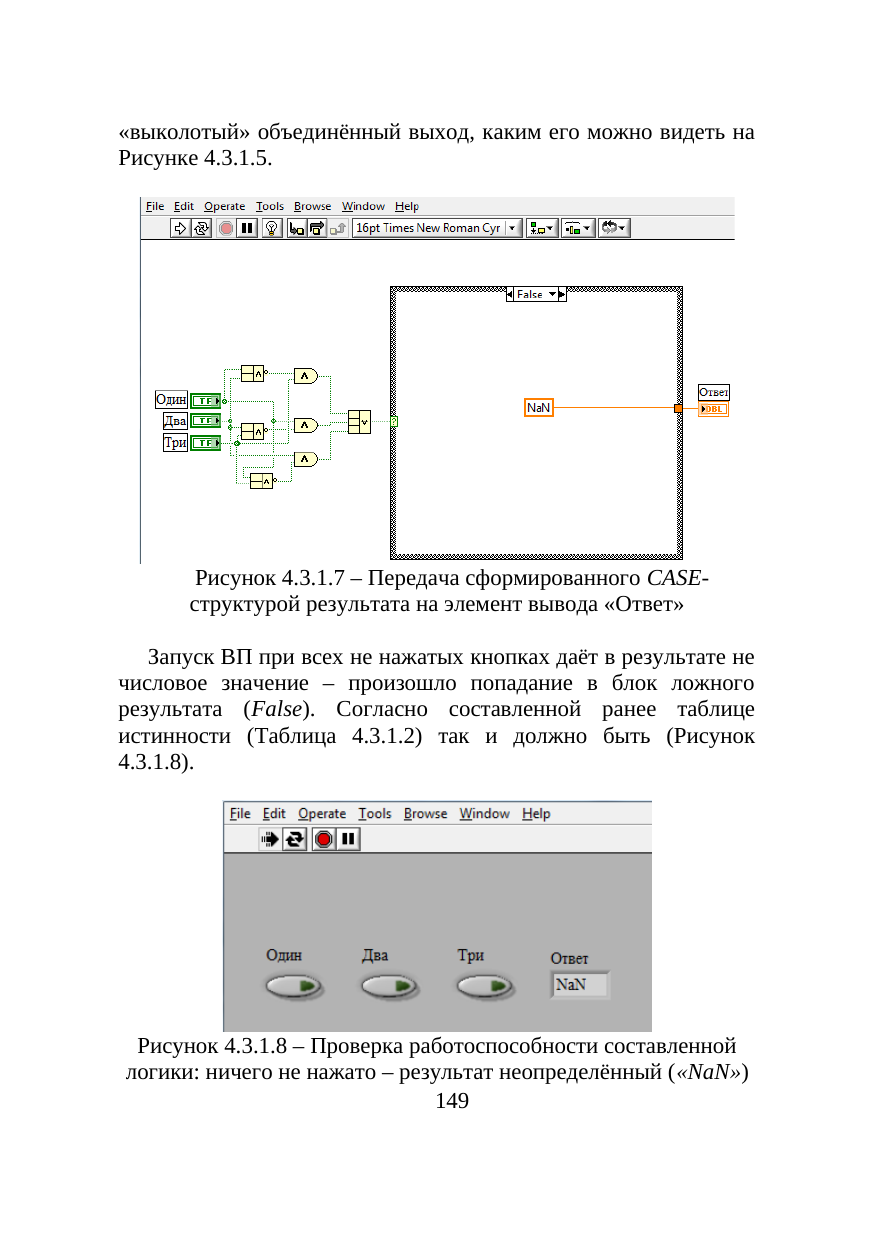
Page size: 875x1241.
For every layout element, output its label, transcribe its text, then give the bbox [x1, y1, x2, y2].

text Рисунок 4.3.1.8 – Проверка работоспособности составленной логики: ничего не нажато – результат неопределённый («NaN») [118, 1032, 756, 1085]
picture [222, 800, 652, 1032]
text Рисунок 4.3.1.7 – Передача сформированного CASE-структурой результата на элемент вывода «Ответ» [118, 564, 756, 616]
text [118, 118, 756, 171]
text Запуск ВП при всех не нажатых кнопках даёт в результате не числовое значение – произошло попадание в блок ложного результата (False). Согласно составленной ранее таблице истинности (Таблица 4.3.1.2) так и должно быть (Рисунок 4.3.1.8). [118, 643, 756, 774]
picture [139, 197, 735, 564]
